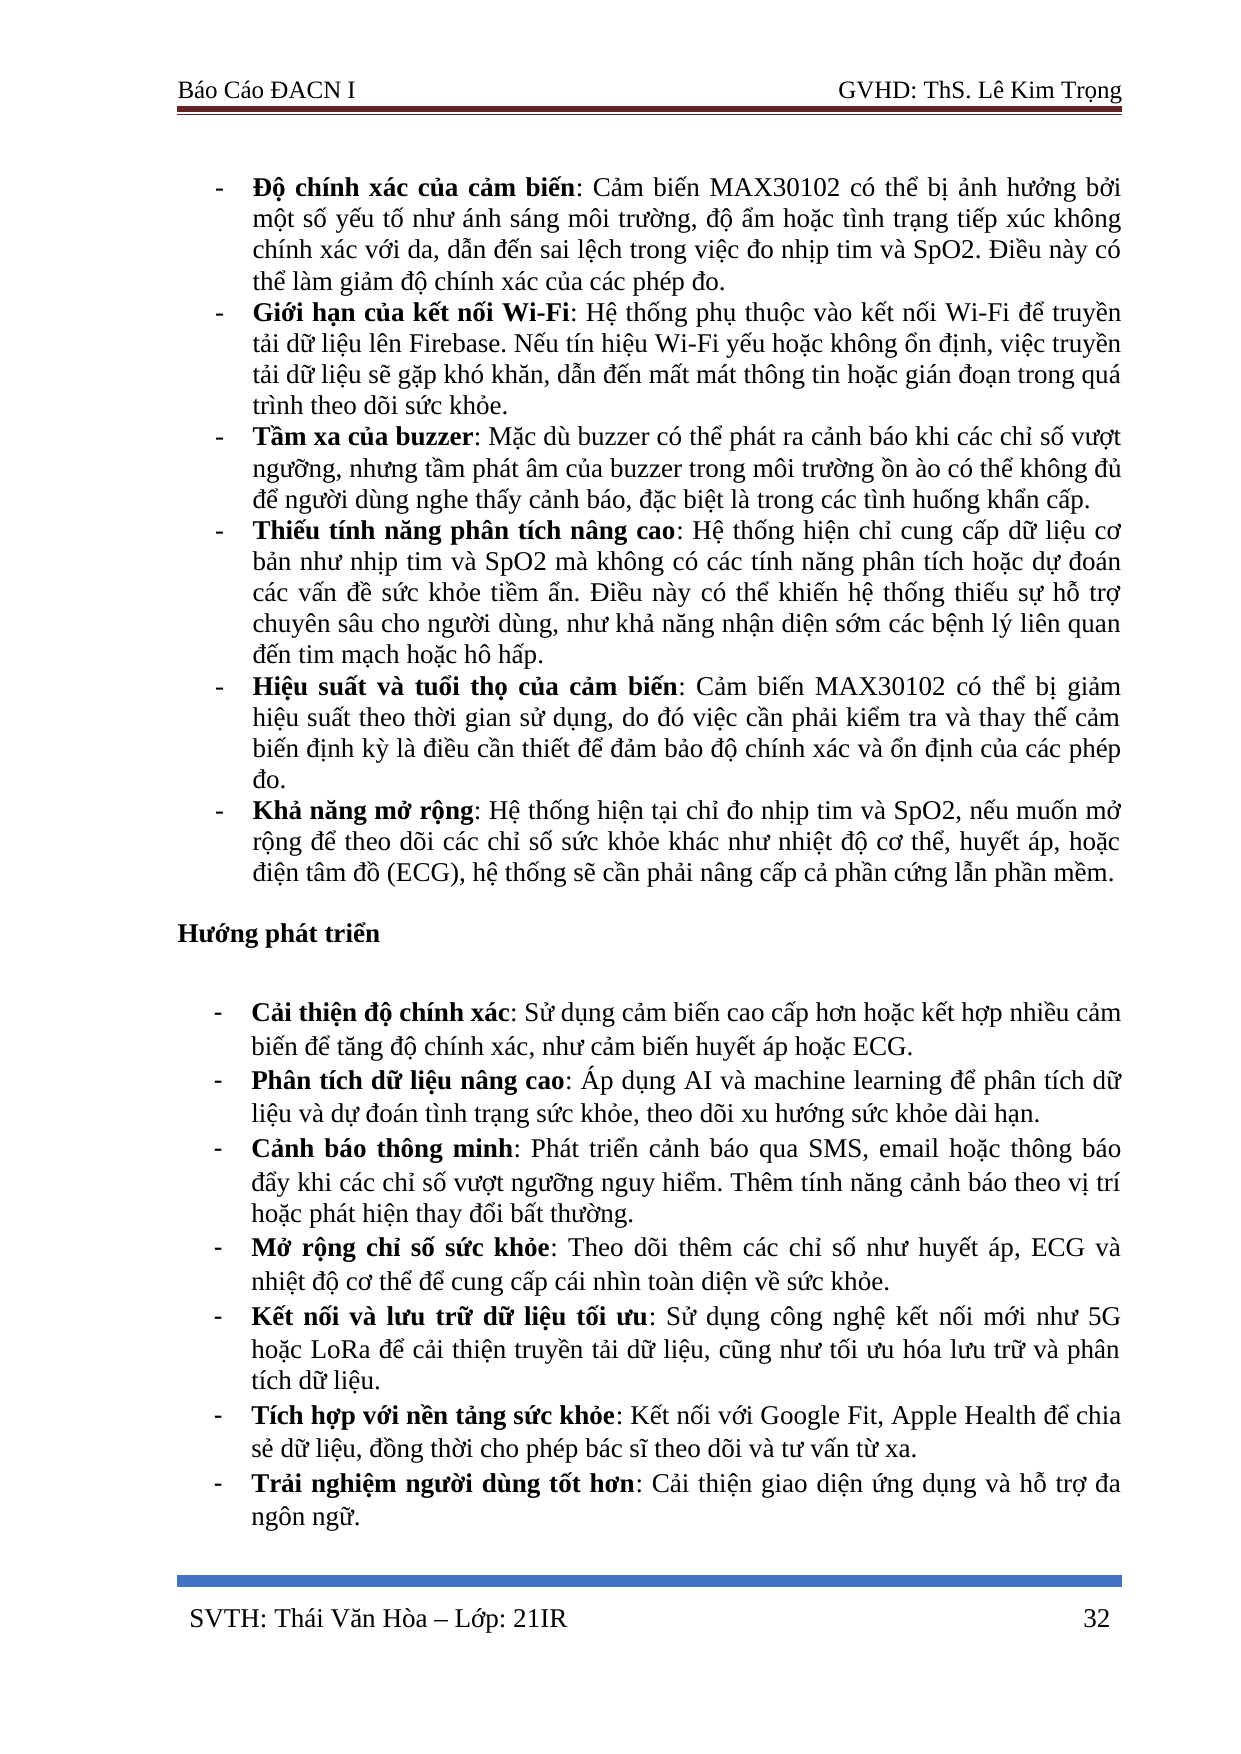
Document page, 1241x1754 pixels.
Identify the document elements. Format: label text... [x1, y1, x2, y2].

text Hạn chế [177, 171, 1122, 202]
list Cải thiện độ chính xác: Sử dụng cảm biến cao cấp hơn hoặc kết hợp nhiều cảm biến để tăng độ chính xác, như cảm biến huyết áp hoặc ECG. [213, 1199, 1122, 1267]
list Khả năng mở rộng: Hệ thống hiện tại chỉ đo nhịp tim và SpO2, nếu muốn mở rộng để theo dõi các chỉ số sức khỏe khác như nhiệt độ cơ thể, huyết áp, hoặc điện tâm đồ (ECG), hệ thống sẽ cần phải nâng cấp cả phần cứng lẫn phần mềm. [215, 1000, 1122, 1094]
list Giới hạn của kết nối Wi-Fi: Hệ thống phụ thuộc vào kết nối Wi-Fi để truyền tải dữ liệu lên Firebase. Nếu tín hiệu Wi-Fi yếu hoặc không ổn định, việc truyền tải dữ liệu sẽ gặp khó khăn, dẫn đến mất mát thông tin hoặc gián đoạn trong quá trình theo dõi sức khỏe. [215, 385, 1122, 510]
list Hiệu suất và tuổi thọ của cảm biến: Cảm biến MAX30102 có thể bị giảm hiệu suất theo thời gian sử dụng, do đó việc cần phải kiểm tra và thay thế cảm biến định kỳ là điều cần thiết để đảm bảo độ chính xác và ổn định của các phép đo. [215, 847, 1122, 971]
list Độ chính xác của cảm biến: Cảm biến MAX30102 có thể bị ảnh hưởng bởi một số yếu tố như ánh sáng môi trường, độ ẩm hoặc tình trạng tiếp xúc không chính xác với da, dẫn đến sai lệch trong việc đo nhịp tim và SpO2. Điều này có thể làm giảm độ chính xác của các phép đo. [215, 232, 1122, 356]
text Hướng phát triển [177, 1123, 1122, 1154]
list Tầm xa của buzzer: Mặc dù buzzer có thể phát ra cảnh báo khi các chỉ số vượt ngưỡng, nhưng tầm phát âm của buzzer trong môi trường ồn ào có thể không đủ để người dùng nghe thấy cảnh báo, đặc biệt là trong các tình huống khẩn cấp. [215, 539, 1122, 633]
list Cảnh báo thông minh: Phát triển cảnh báo qua SMS, email hoặc thông báo đẩy khi các chỉ số vượt ngưỡng nguy hiểm. Thêm tính năng cảnh báo theo vị trí hoặc phát hiện thay đổi bất thường. [213, 1393, 1122, 1492]
list Phân tích dữ liệu nâng cao: Áp dụng AI và machine learning để phân tích dữ liệu và dự đoán tình trạng sức khỏe, theo dõi xu hướng sức khỏe dài hạn. [213, 1296, 1122, 1364]
list Thiếu tính năng phân tích nâng cao: Hệ thống hiện chỉ cung cấp dữ liệu cơ bản như nhịp tim và SpO2 mà không có các tính năng phân tích hoặc dự đoán các vấn đề sức khỏe tiềm ẩn. Điều này có thể khiến hệ thống thiếu sự hỗ trợ chuyên sâu cho người dùng, như khả năng nhận diện sớm các bệnh lý liên quan đến tim mạch hoặc hô hấp. [215, 662, 1122, 817]
